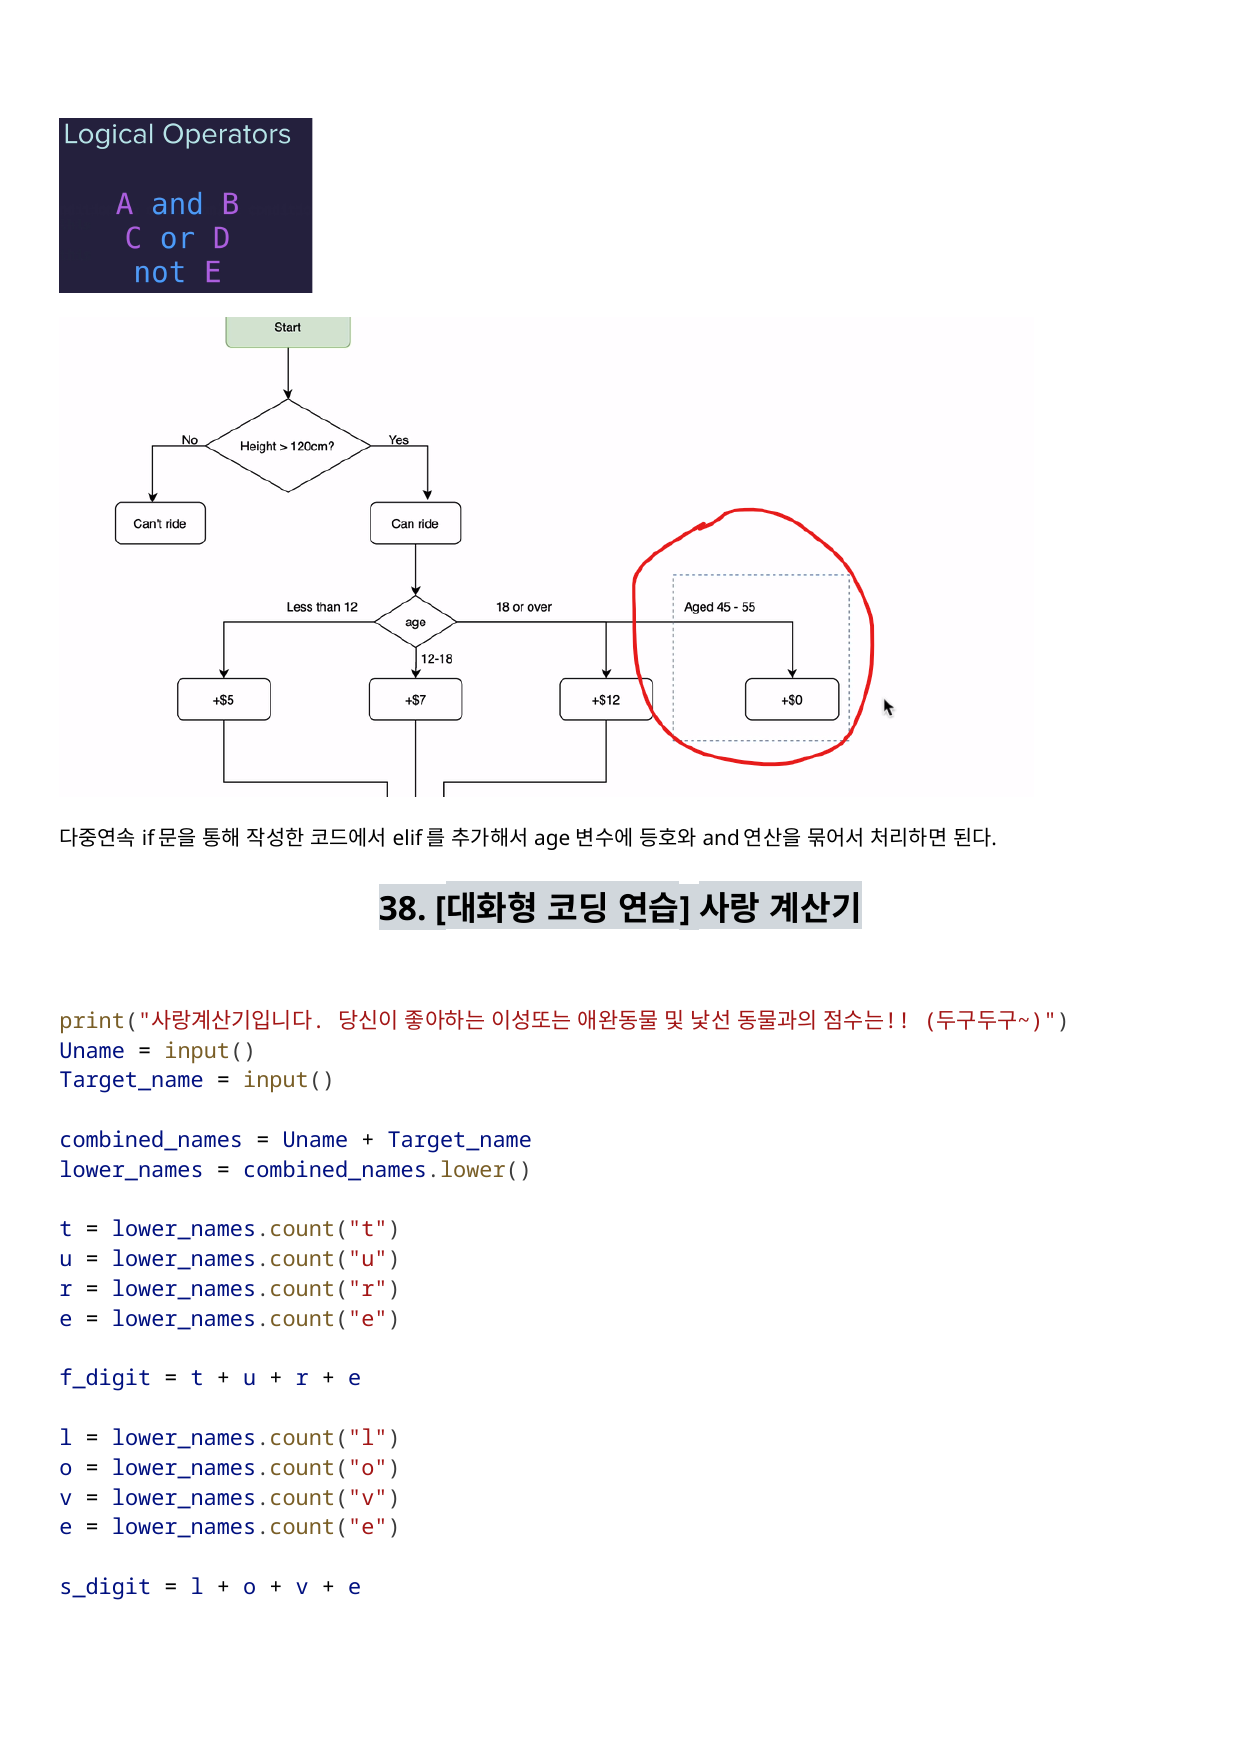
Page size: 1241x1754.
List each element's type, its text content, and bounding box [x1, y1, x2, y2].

text r = lower_names.count("r") [59, 1273, 1181, 1303]
text u = lower_names.count("u") [59, 1243, 1181, 1273]
text 다중연속 if문을 통해 작성한 코드에서 elif를 추가해서 age 변수에 등호와 and연산을 묶어서 처리하면 된다. [59, 822, 1181, 852]
text o = lower_names.count("o") [59, 1452, 1181, 1482]
text lower_names = combined_names.lower() [59, 1154, 1181, 1184]
text v = lower_names.count("v") [59, 1482, 1181, 1511]
text l = lower_names.count("l") [59, 1422, 1181, 1452]
text s_digit = l + o + v + e [59, 1571, 1181, 1601]
picture [59, 317, 1034, 797]
text combined_names = Uname + Target_name [59, 1124, 1181, 1154]
picture [59, 118, 313, 293]
text e = lower_names.count("e") [59, 1303, 1181, 1333]
text e = lower_names.count("e") [59, 1511, 1181, 1541]
text t = lower_names.count("t") [59, 1213, 1181, 1243]
text Target_name = input() [59, 1064, 1181, 1094]
text print("사랑계산기입니다. 당신이 좋아하는 이성또는 애완동물 및 낯선 동물과의 점수는!! (두구두구~)") [59, 1003, 1181, 1035]
title 38. [대화형 코딩 연습] 사랑 계산기 [699, 881, 1181, 930]
text f_digit = t + u + r + e [59, 1362, 1181, 1392]
title 38. [대화형 코딩 연습] 사랑 계산기 [59, 881, 446, 930]
text Uname = input() [59, 1035, 1181, 1064]
